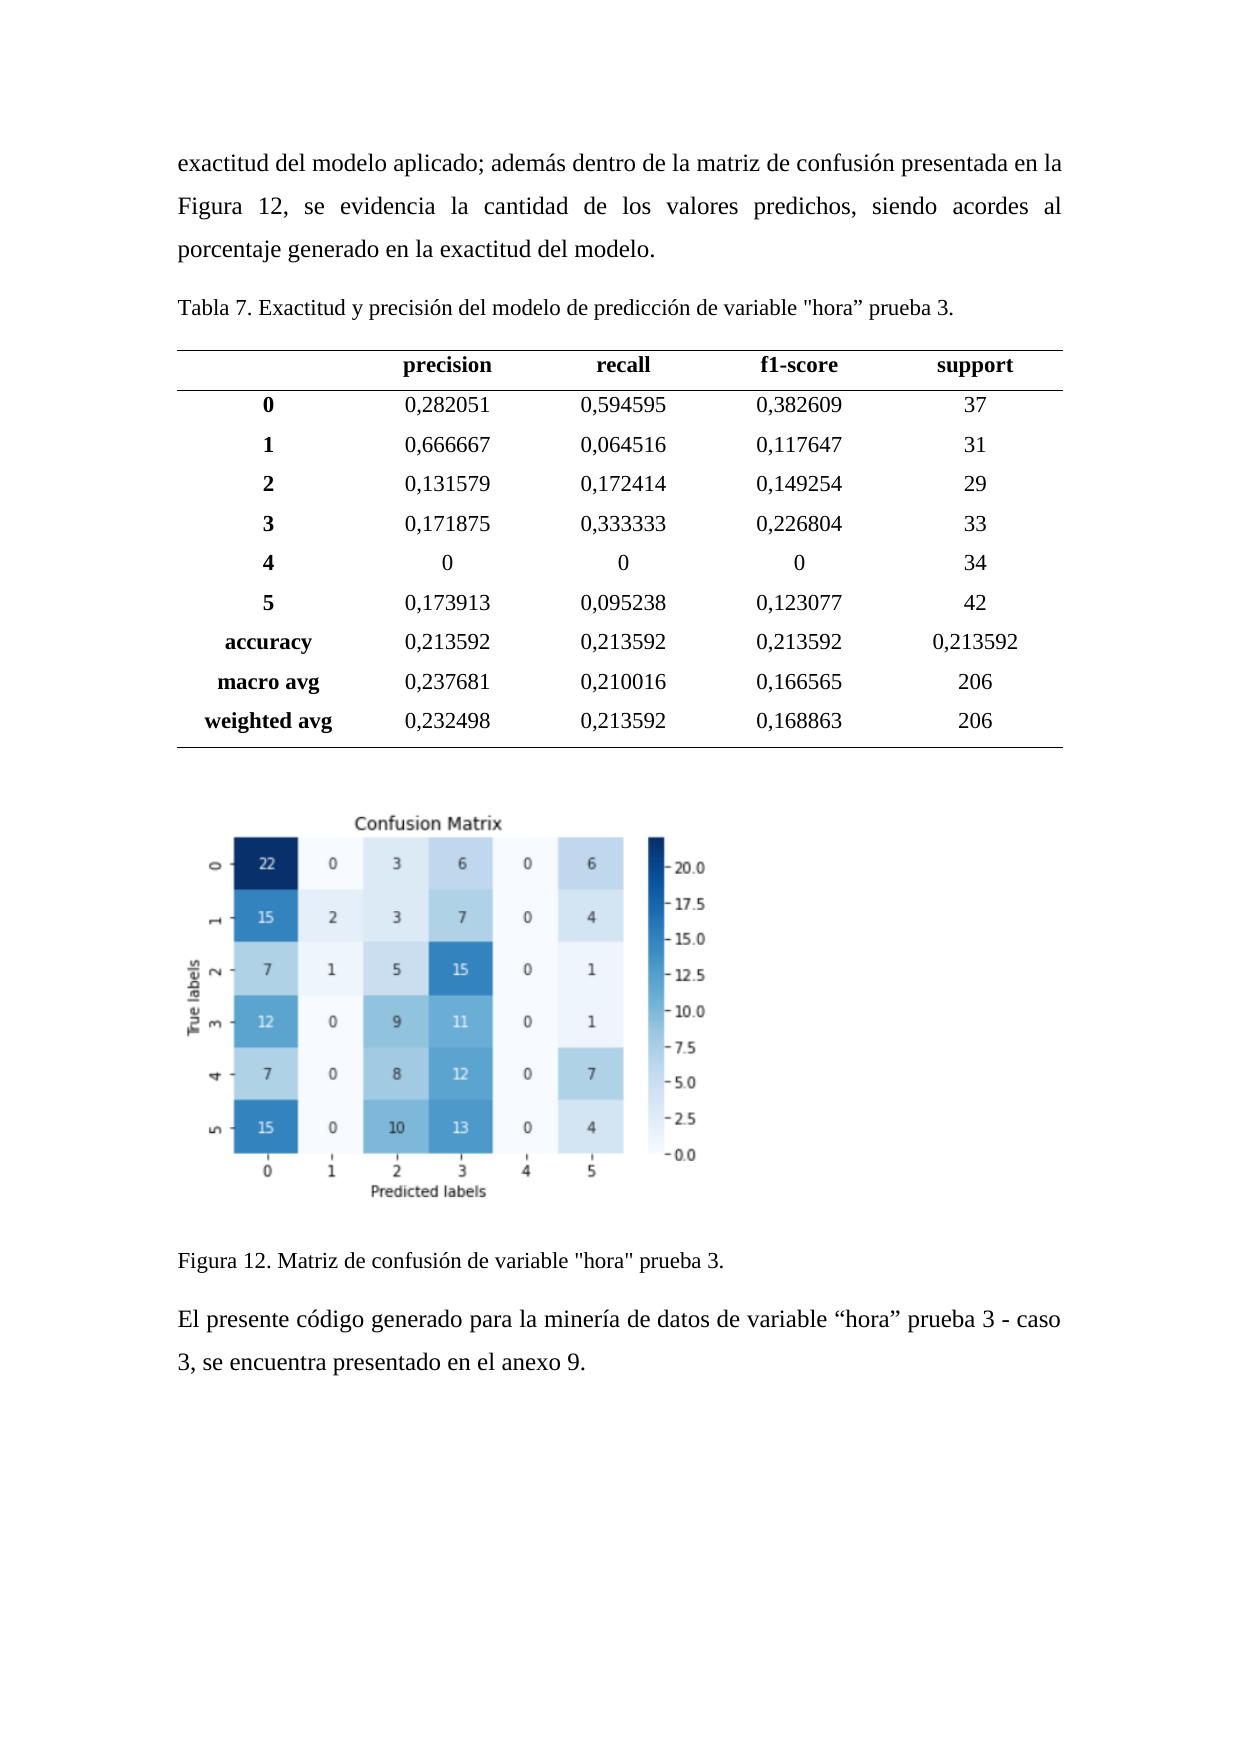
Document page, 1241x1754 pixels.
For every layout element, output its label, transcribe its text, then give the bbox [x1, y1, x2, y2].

table_cell 34 [887, 549, 1063, 589]
table_cell 0,282051 [360, 391, 535, 431]
table_cell 0 [711, 549, 887, 589]
table_cell 0,226804 [711, 510, 887, 549]
table_cell 0 [360, 549, 535, 589]
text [177, 148, 1063, 263]
text El presente código generado para la minería de datos de variable “hora” prueba 3 - caso 3, se encuentra presentado en el anexo 9. [177, 1304, 1063, 1376]
table_cell 0,171875 [360, 510, 535, 549]
table_cell 0,166565 [711, 668, 887, 707]
table_cell 0,333333 [535, 510, 711, 549]
table_cell accuracy [177, 628, 359, 668]
table_cell 0,666667 [360, 431, 535, 470]
table_cell 0,172414 [535, 470, 711, 510]
text Tabla 7. Exactitud y precisión del modelo de predicción de variable "hora” prueba 3. [177, 294, 1063, 320]
table_cell 0 [535, 549, 711, 589]
table_cell 5 [177, 589, 359, 628]
table_cell 0,064516 [535, 431, 711, 470]
picture [177, 803, 726, 1217]
table_header recall [535, 351, 711, 390]
table_cell 0 [177, 391, 359, 431]
table_cell 29 [887, 470, 1063, 510]
table_header precision [360, 351, 535, 390]
table_cell 0,173913 [360, 589, 535, 628]
table_header support [887, 351, 1063, 390]
table_cell 1 [177, 431, 359, 470]
table_cell 0,213592 [887, 628, 1063, 668]
table_cell 2 [177, 470, 359, 510]
table_cell weighted avg [177, 707, 359, 747]
table_cell 0,095238 [535, 589, 711, 628]
table_cell 0,594595 [535, 391, 711, 431]
table_cell 0,213592 [711, 628, 887, 668]
table_cell 0,168863 [711, 707, 887, 747]
table_cell 0,210016 [535, 668, 711, 707]
table_cell 0,232498 [360, 707, 535, 747]
table_cell 0,149254 [711, 470, 887, 510]
table_cell 31 [887, 431, 1063, 470]
table_cell 4 [177, 549, 359, 589]
table_cell 0,123077 [711, 589, 887, 628]
table_header [177, 351, 359, 390]
table_cell 0,213592 [535, 707, 711, 747]
table_cell 0,117647 [711, 431, 887, 470]
table_cell 0,131579 [360, 470, 535, 510]
table_cell 0,237681 [360, 668, 535, 707]
table_header f1-score [711, 351, 887, 390]
table_cell 37 [887, 391, 1063, 431]
table_cell 33 [887, 510, 1063, 549]
table_cell 0,213592 [535, 628, 711, 668]
table_cell 206 [887, 668, 1063, 707]
table_cell 0,382609 [711, 391, 887, 431]
table_cell 206 [887, 707, 1063, 747]
table_cell 42 [887, 589, 1063, 628]
table_cell 3 [177, 510, 359, 549]
table_cell 0,213592 [360, 628, 535, 668]
table_cell macro avg [177, 668, 359, 707]
text Figura 12. Matriz de confusión de variable "hora" prueba 3. [177, 1248, 1063, 1274]
